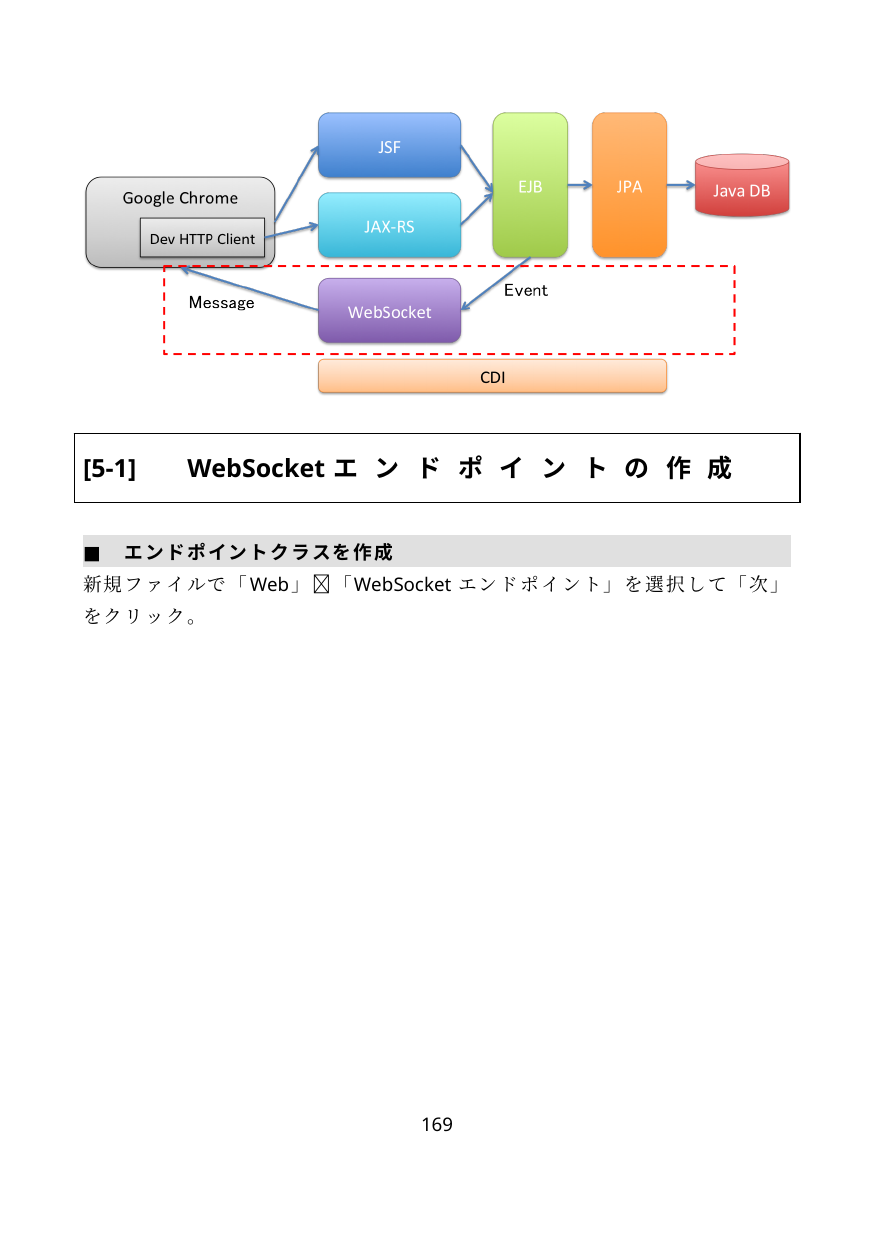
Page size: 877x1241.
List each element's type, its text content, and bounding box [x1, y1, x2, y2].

subtitle エンドポイントクラスを作成 [83, 535, 791, 567]
subtitle WebSocketエンドポイントの作成 [75, 434, 799, 502]
picture [82, 111, 792, 397]
text 新規ファイルで「Web」「WebSocketエンドポイント」を選択して「次」をクリック。 [83, 567, 791, 631]
